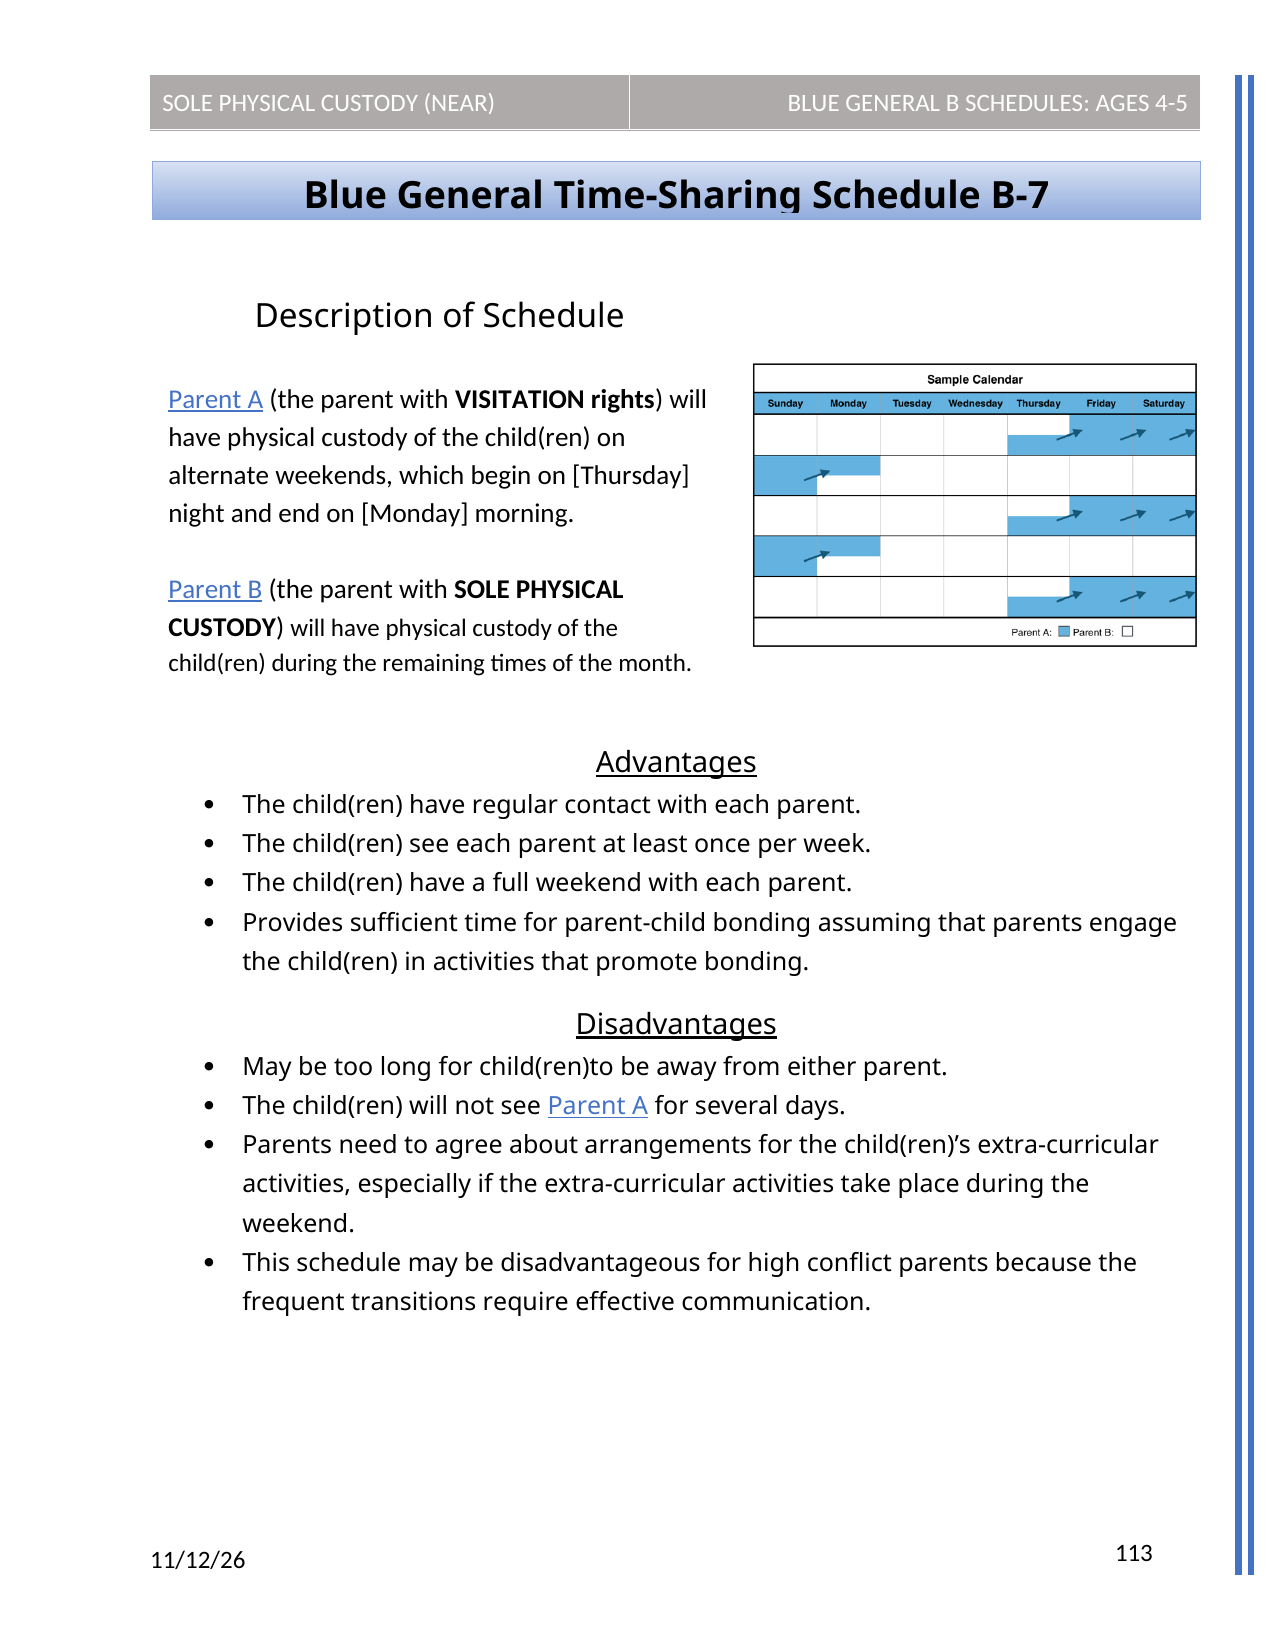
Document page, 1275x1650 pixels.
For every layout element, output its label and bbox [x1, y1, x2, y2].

picture [749, 358, 1200, 651]
